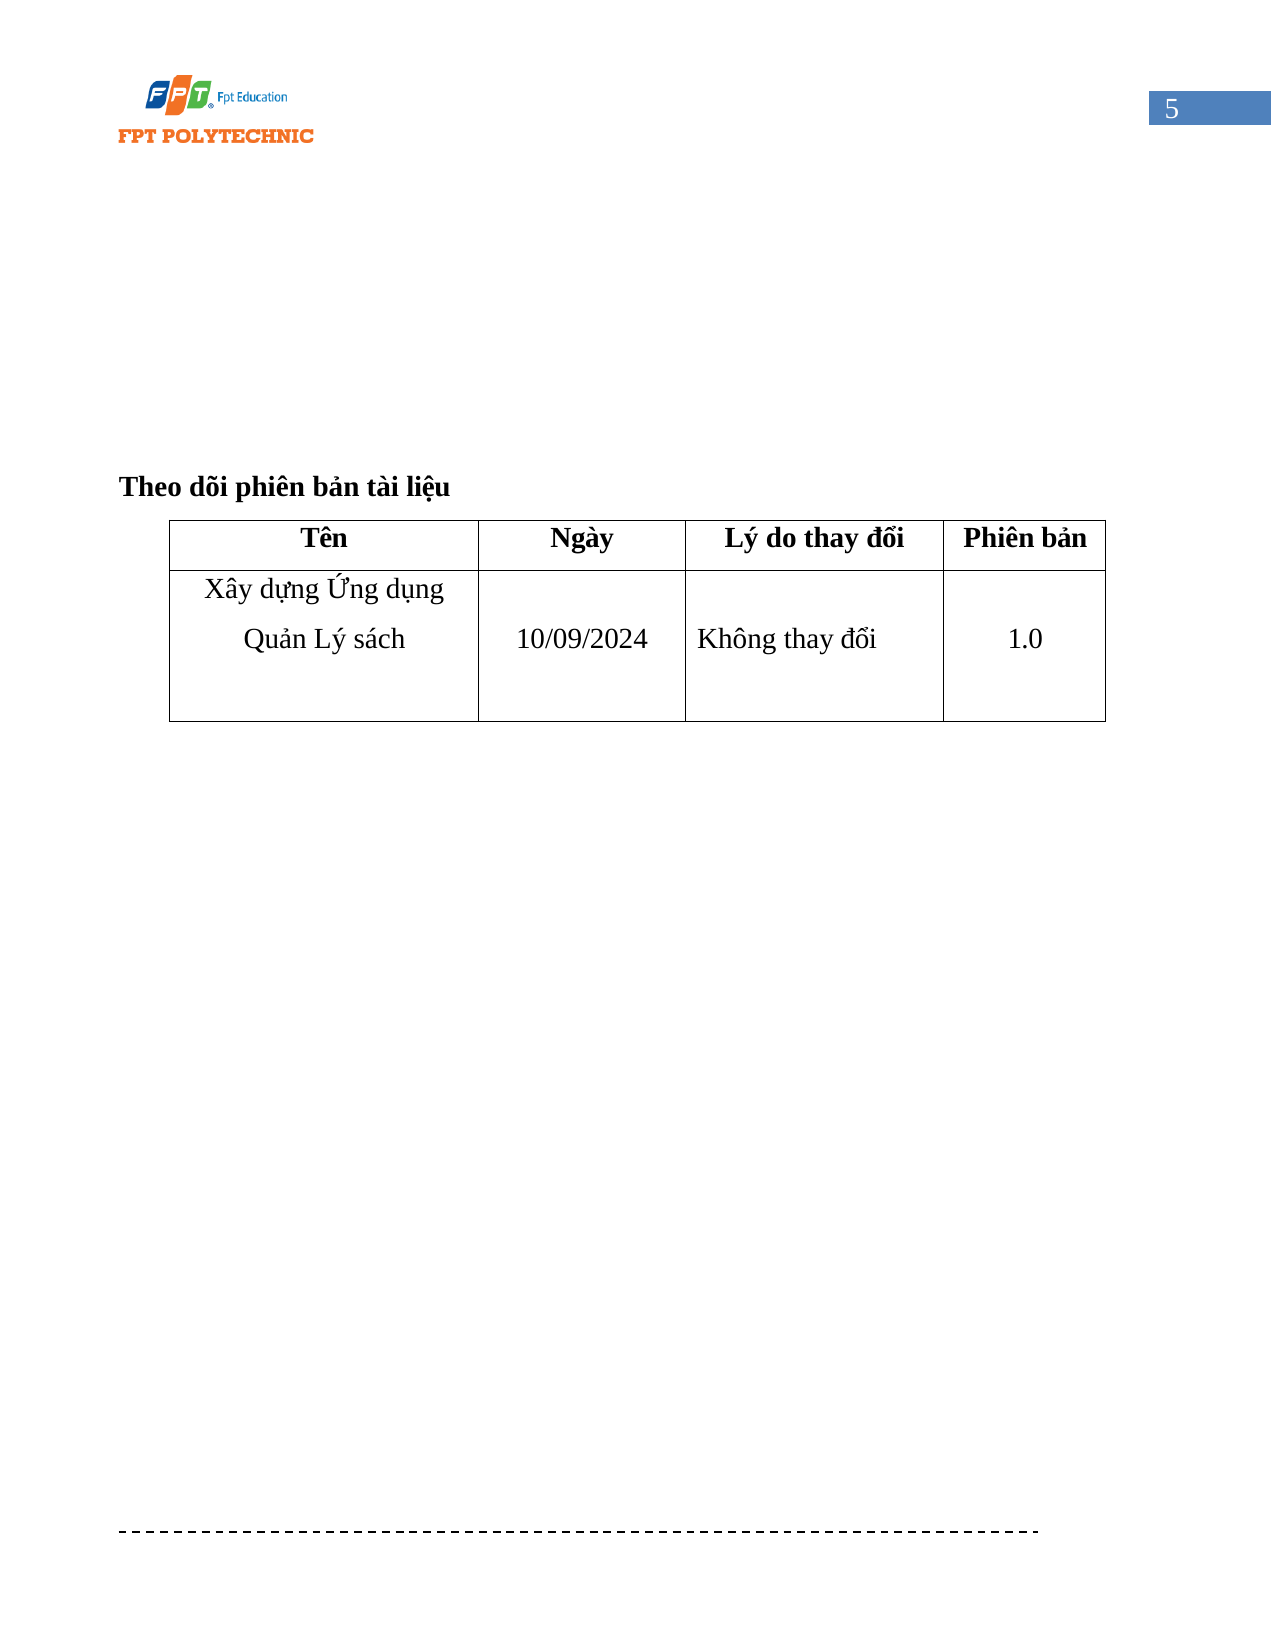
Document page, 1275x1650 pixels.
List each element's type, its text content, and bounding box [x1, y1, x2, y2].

table_header Tên [170, 521, 478, 570]
table_cell 1.0 [944, 571, 1105, 721]
table_header Lý do thay đổi [686, 521, 943, 570]
picture [118, 75, 314, 143]
table_header Phiên bản [944, 521, 1105, 570]
subtitle Theo dõi phiên bản tài liệu [118, 469, 1210, 503]
table_cell Không thay đổi [686, 571, 943, 721]
table_cell Xây dựng Ứng dụng Quản Lý sách [170, 571, 478, 721]
table_header Ngày [479, 521, 685, 570]
table_cell 10/09/2024 [479, 571, 685, 721]
